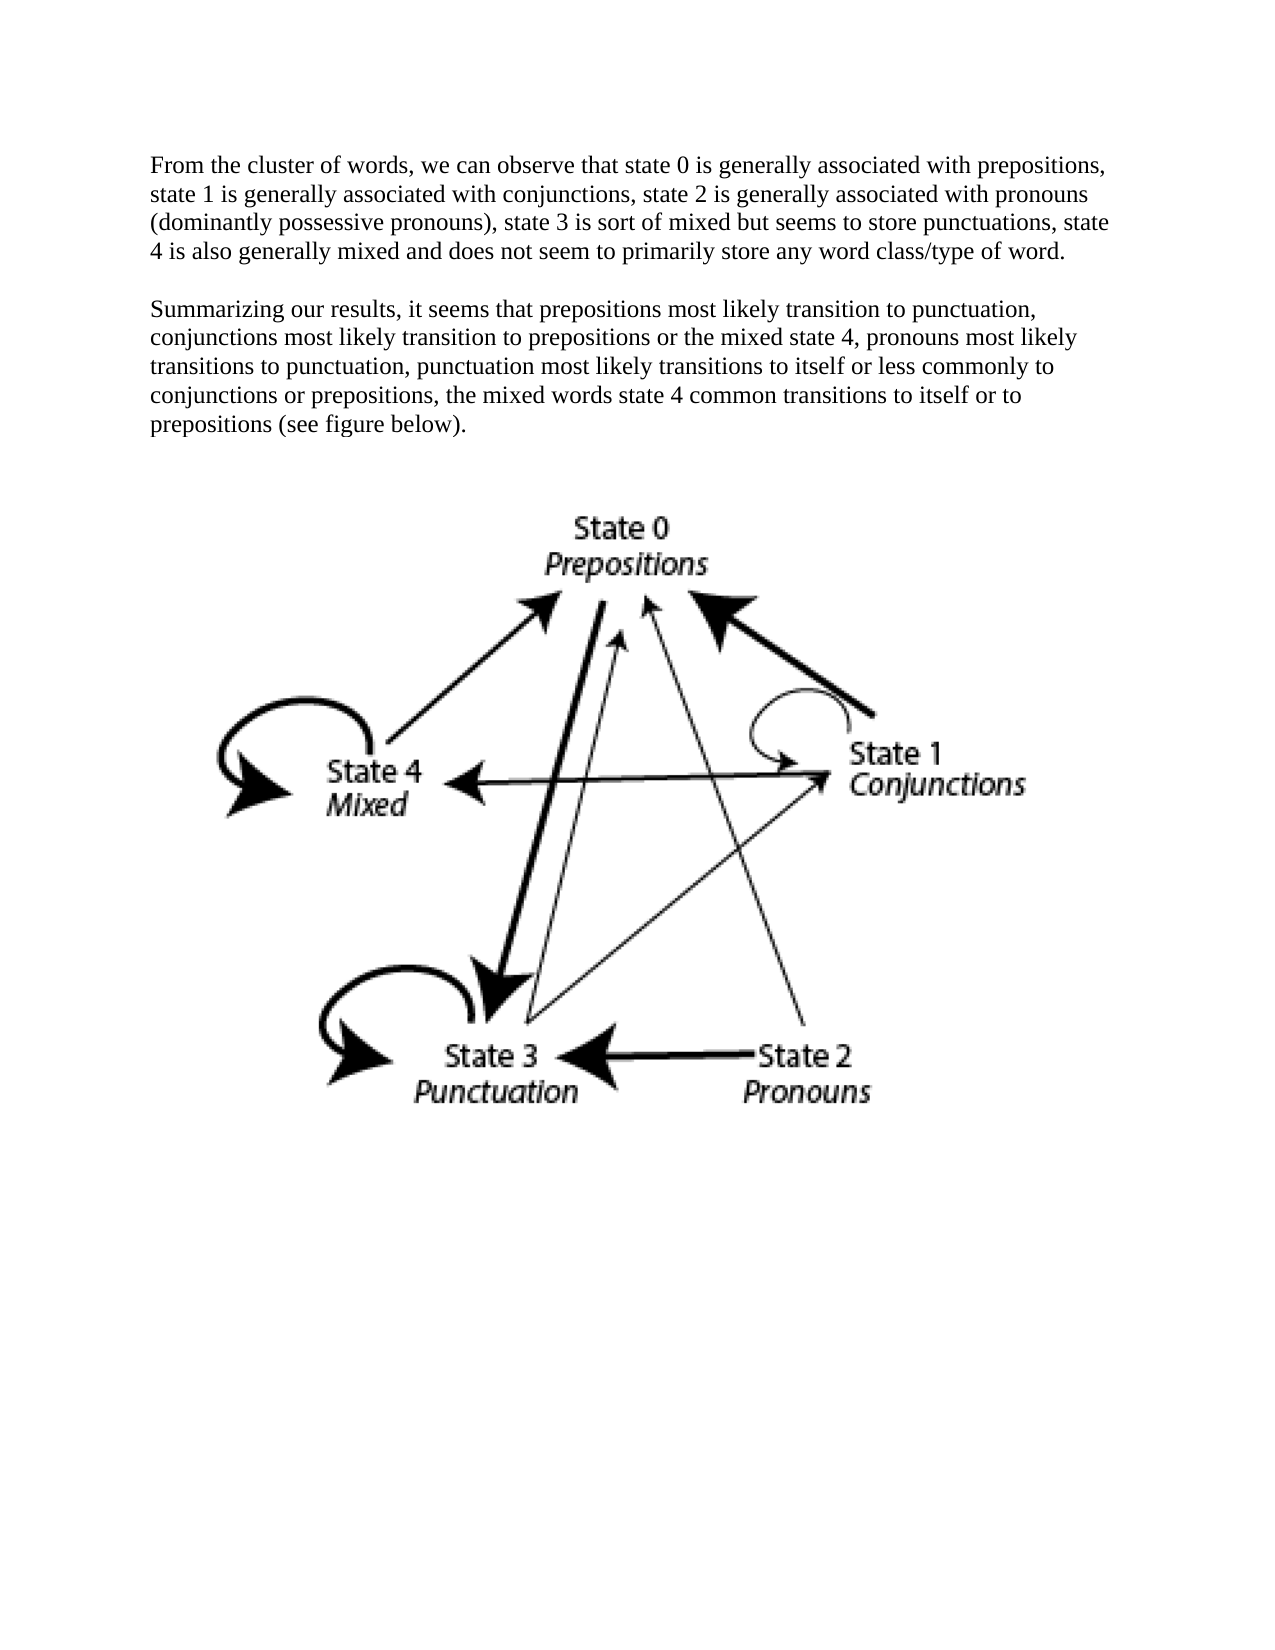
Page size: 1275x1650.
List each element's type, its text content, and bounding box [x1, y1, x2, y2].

picture [150, 437, 1125, 1157]
text From the cluster of words, we can observe that state 0 is generally associated with prepositions, state 1 is generally associated with conjunctions, state 2 is generally associated with pronouns (dominantly possessive pronouns), state 3 is sort of mixed but seems to store punctuations, state 4 is also generally mixed and does not seem to primarily store any word class/type of word. [150, 150, 1125, 265]
text Summarizing our results, it seems that prepositions most likely transition to punctuation, conjunctions most likely transition to prepositions or the mixed state 4, pronouns most likely transitions to punctuation, punctuation most likely transitions to itself or less commonly to conjunctions or prepositions, the mixed words state 4 common transitions to itself or to prepositions (see figure below). [150, 294, 1125, 437]
